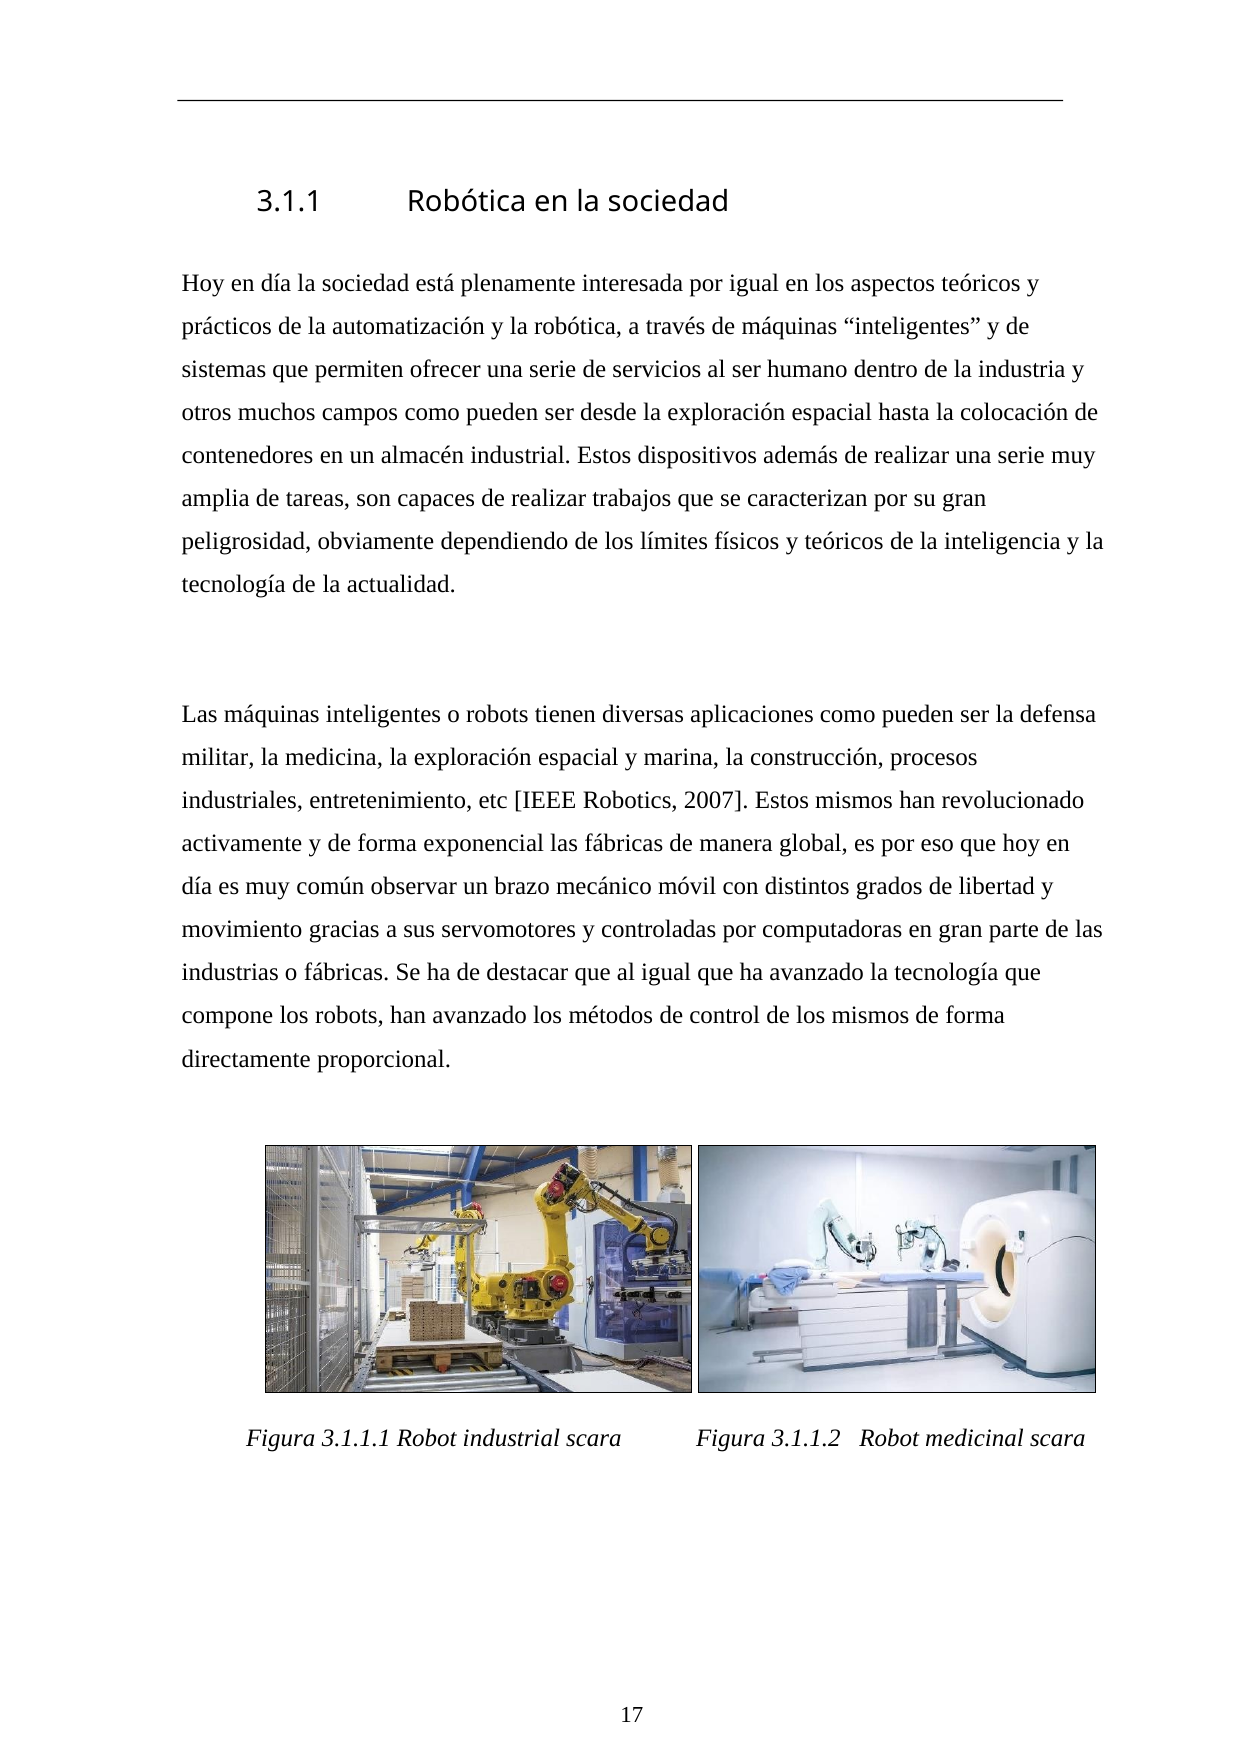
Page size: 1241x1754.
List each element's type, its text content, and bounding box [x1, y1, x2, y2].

subtitle Robótica en la sociedad [256, 180, 1167, 219]
text Figura 3.1.1.1 Robot industrial scara Figura 3.1.1.2 Robot medicinal scara [246, 1423, 1167, 1452]
text Hoy en día la sociedad está plenamente interesada por igual en los aspectos teóricos y prácticos de la automatización y la robótica, a través de máquinas “inteligentes” y de sistemas que permiten ofrecer una serie de servicios al ser humano dentro de la industria y otros muchos campos como pueden ser desde la exploración espacial hasta la colocación de contenedores en un almacén industrial. Estos dispositivos además de realizar una serie muy amplia de tareas, son capaces de realizar trabajos que se caracterizan por su gran peligrosidad, obviamente dependiendo de los límites físicos y teóricos de la inteligencia y la tecnología de la actualidad. [181, 268, 1104, 598]
picture [699, 1146, 1095, 1392]
picture [266, 1146, 691, 1392]
text Las máquinas inteligentes o robots tienen diversas aplicaciones como pueden ser la defensa militar, la medicina, la exploración espacial y marina, la construcción, procesos industriales, entretenimiento, etc [IEEE Robotics, 2007]. Estos mismos han revolucionado activamente y de forma exponencial las fábricas de manera global, es por eso que hoy en día es muy común observar un brazo mecánico móvil con distintos grados de libertad y movimiento gracias a sus servomotores y controladas por computadoras en gran parte de las industrias o fábricas. Se ha de destacar que al igual que ha avanzado la tecnología que compone los robots, han avanzado los métodos de control de los mismos de forma directamente proporcional. [181, 699, 1104, 1072]
